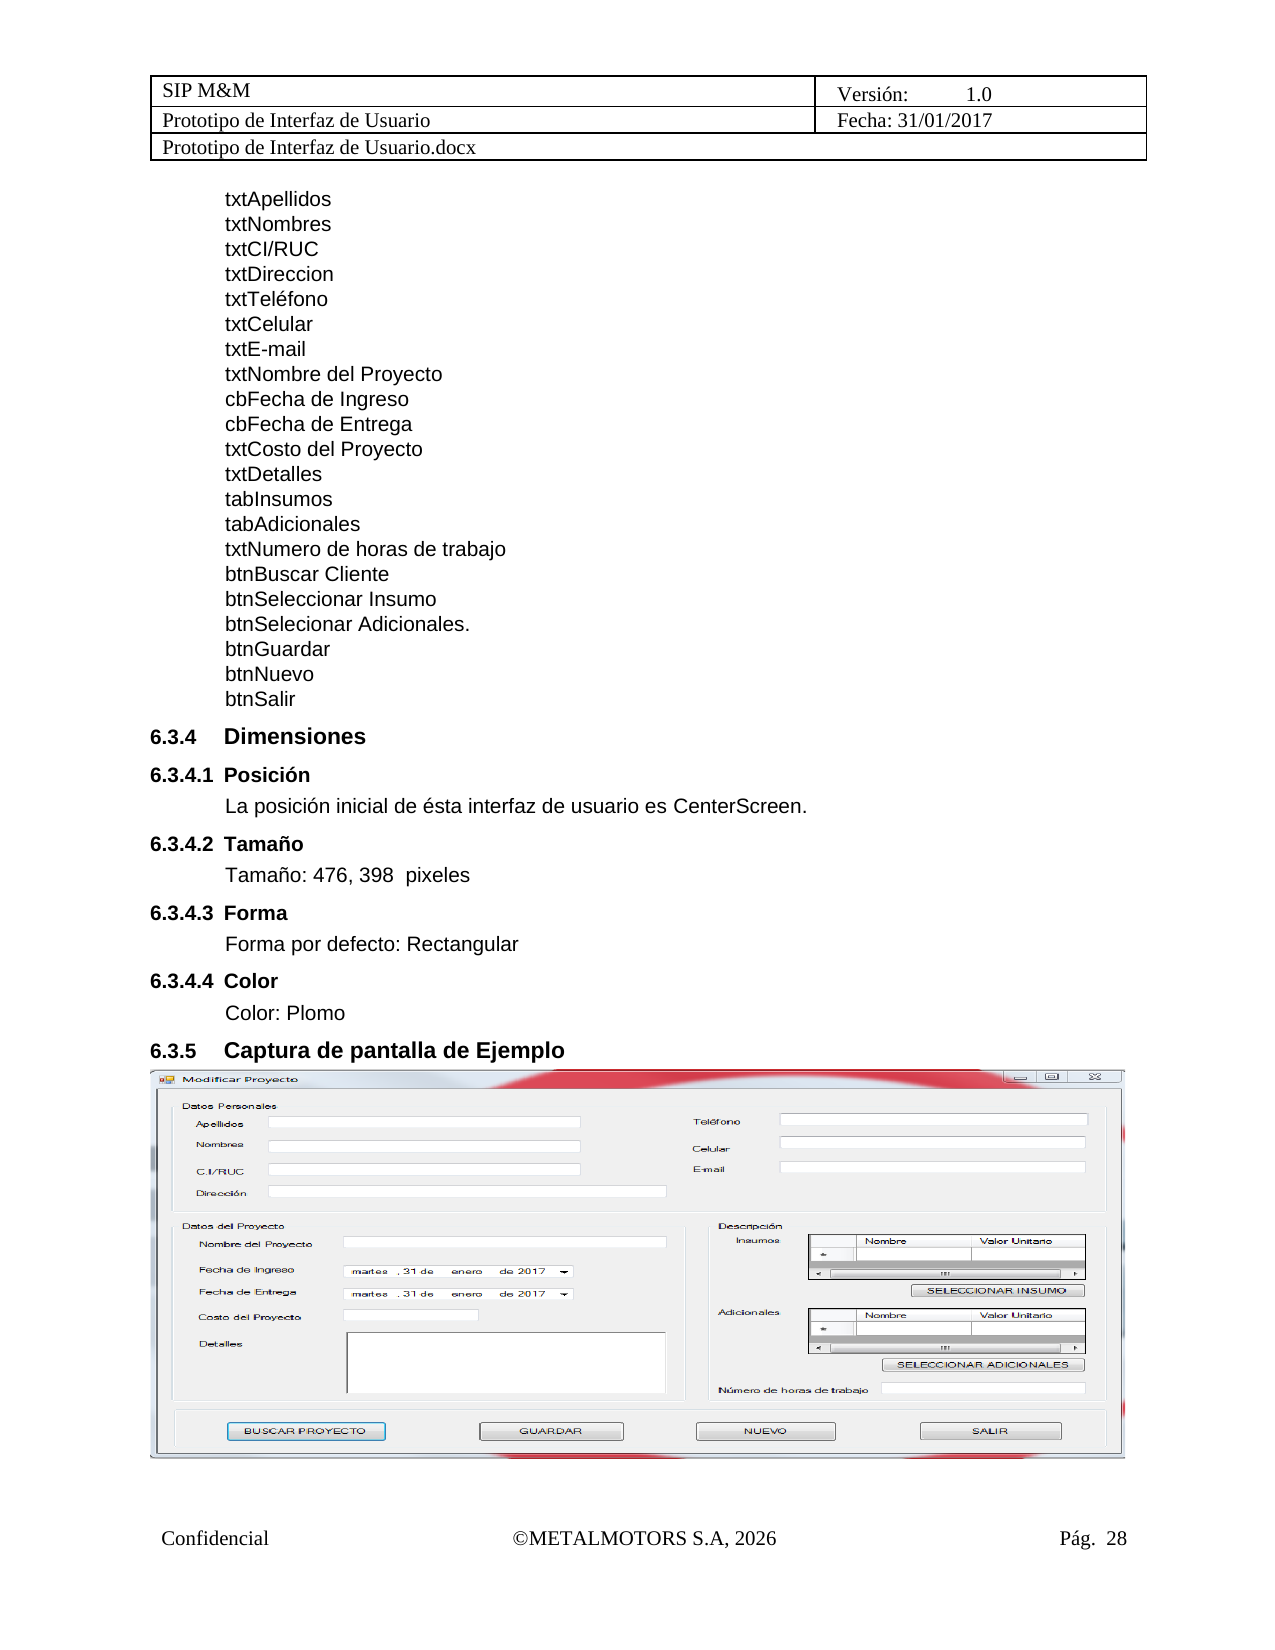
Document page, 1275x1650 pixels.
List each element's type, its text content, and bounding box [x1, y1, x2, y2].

subtitle Tamaño [150, 831, 1125, 856]
text btnSeleccionar Insumo [225, 585, 1125, 610]
picture [150, 1069, 1125, 1459]
text txtNumero de horas de trabajo [225, 535, 1125, 560]
text btnNuevo [225, 660, 1125, 685]
text Forma por defecto: Rectangular [150, 931, 1125, 956]
text Color: Plomo [225, 999, 1125, 1024]
subtitle Dimensiones [150, 723, 1125, 749]
text cbFecha de Entrega [225, 410, 1125, 435]
text txtCosto del Proyecto [225, 435, 1125, 460]
text txtE-mail [225, 335, 1125, 360]
text cbFecha de Ingreso [225, 385, 1125, 410]
text txtTeléfono [225, 285, 1125, 310]
text txtDireccion [225, 260, 1125, 285]
text La posición inicial de ésta interfaz de usuario es CenterScreen. [150, 793, 1125, 818]
subtitle Posición [150, 762, 1125, 787]
text txtNombre del Proyecto [225, 360, 1125, 385]
text tabAdicionales [225, 510, 1125, 535]
subtitle Captura de pantalla de Ejemplo [150, 1037, 1125, 1063]
text txtDetalles [225, 460, 1125, 485]
text btnSelecionar Adicionales. [225, 610, 1125, 635]
subtitle Color [150, 968, 1125, 993]
text Tamaño: 476, 398 pixeles [150, 862, 1125, 887]
text txtCelular [225, 310, 1125, 335]
text btnSalir [225, 685, 1125, 710]
text btnBuscar Cliente [225, 560, 1125, 585]
text btnGuardar [225, 635, 1125, 660]
text tabInsumos [225, 485, 1125, 510]
text txtNombres [225, 210, 1125, 235]
text txtCI/RUC [225, 235, 1125, 260]
subtitle Forma [150, 899, 1125, 924]
text txtApellidos [225, 185, 1125, 210]
